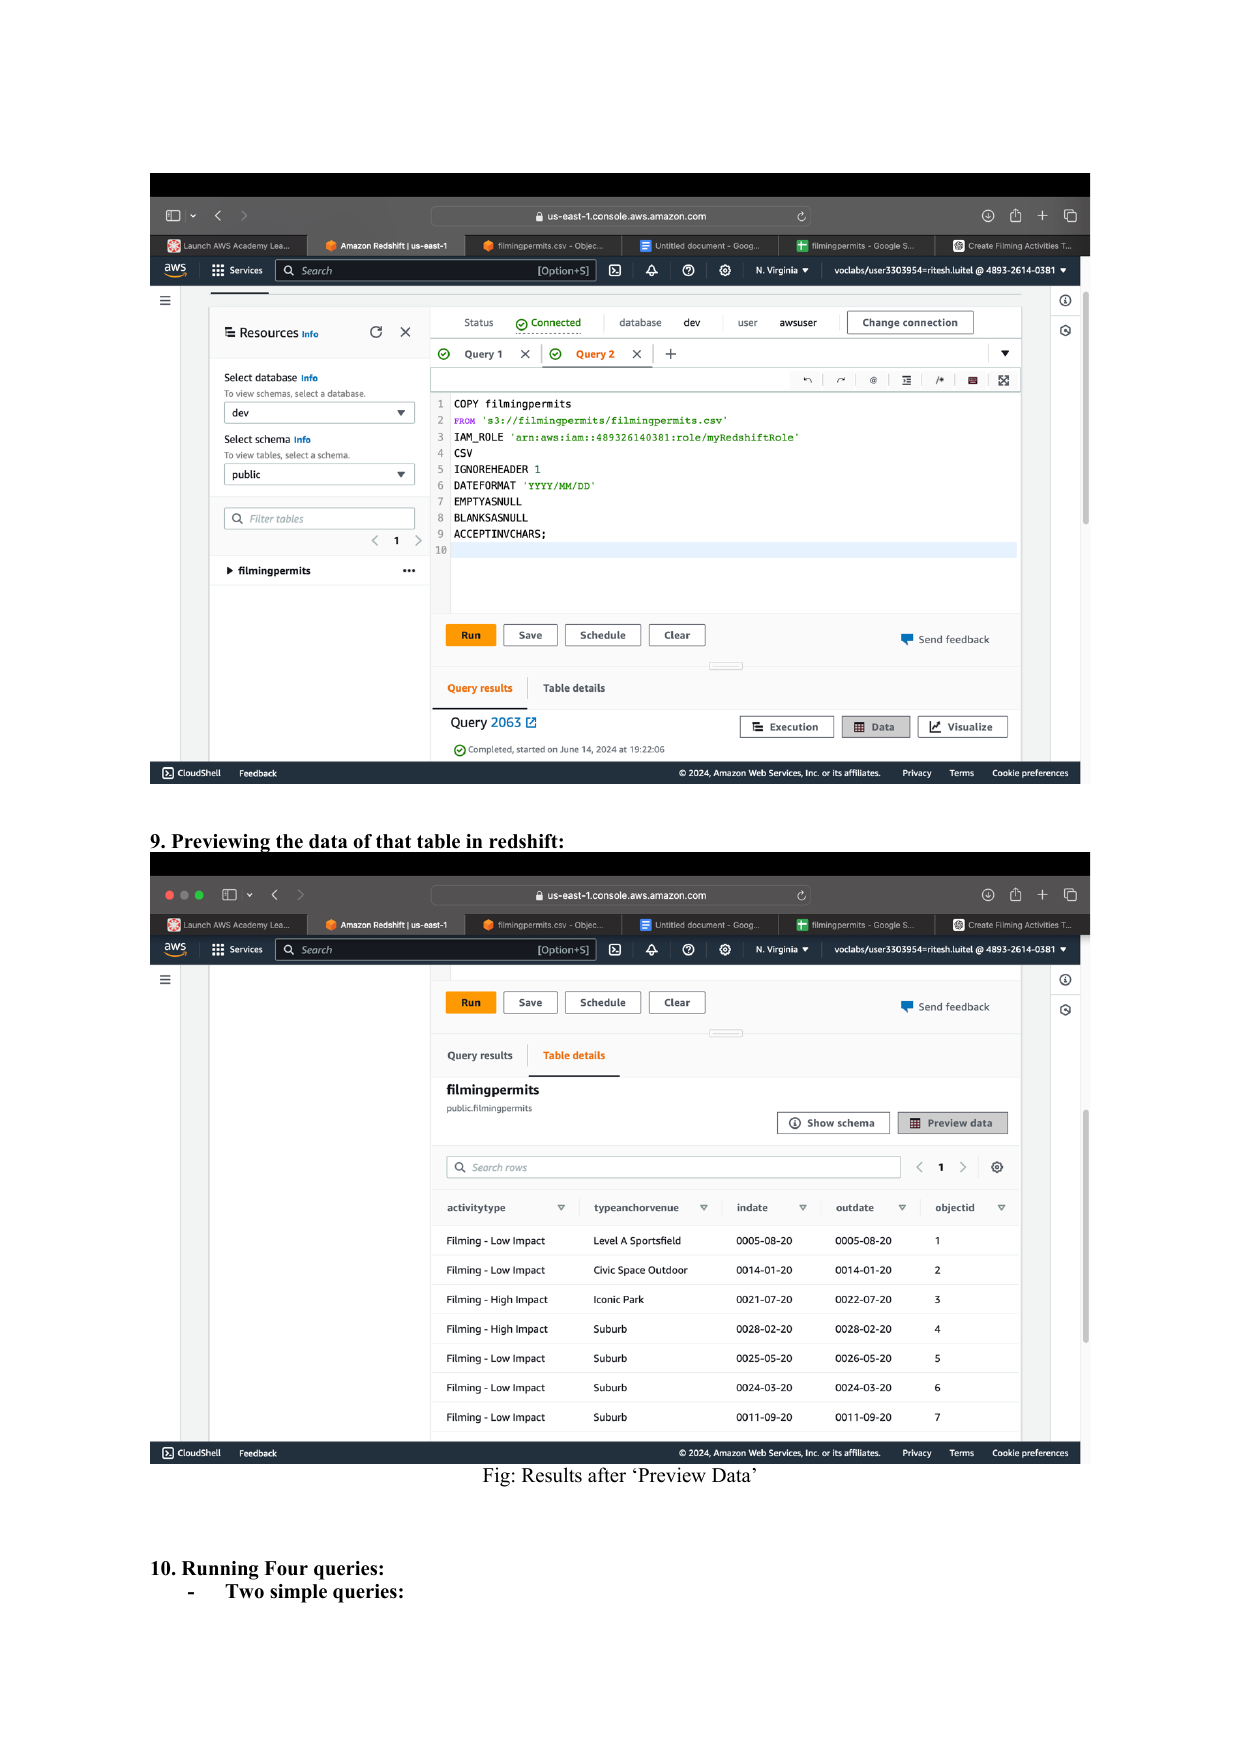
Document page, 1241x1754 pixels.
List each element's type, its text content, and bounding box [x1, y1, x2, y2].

picture [150, 852, 1091, 1464]
list Two simple queries: [187, 1580, 1090, 1603]
picture [150, 173, 1091, 784]
text 9. Previewing the data of that table in redshift: [150, 830, 1090, 852]
text Fig: Results after ‘Preview Data’ [150, 1464, 1090, 1487]
text 10. Running Four queries: [150, 1557, 1090, 1580]
